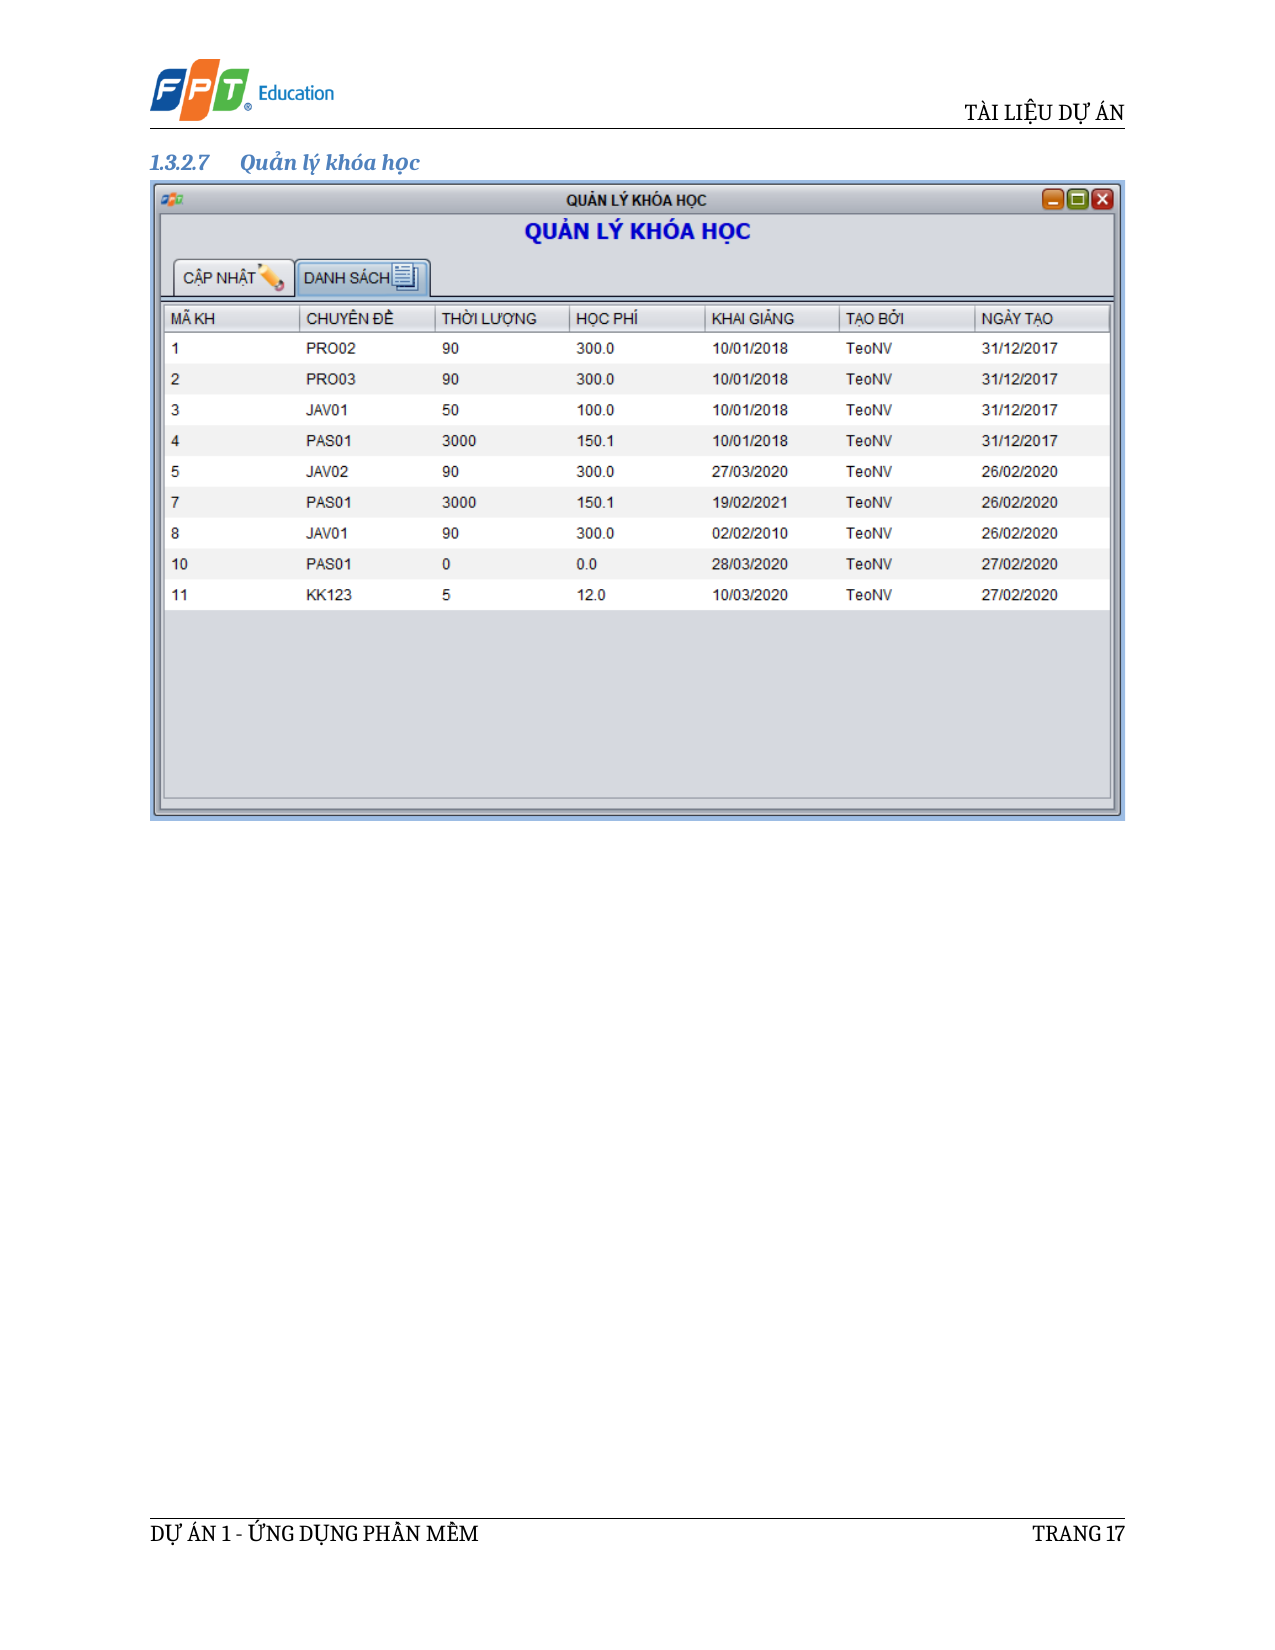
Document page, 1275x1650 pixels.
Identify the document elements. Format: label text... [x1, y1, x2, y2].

subtitle Quản lý khóa học [150, 150, 1125, 176]
picture [150, 59, 336, 121]
picture [150, 180, 1125, 821]
